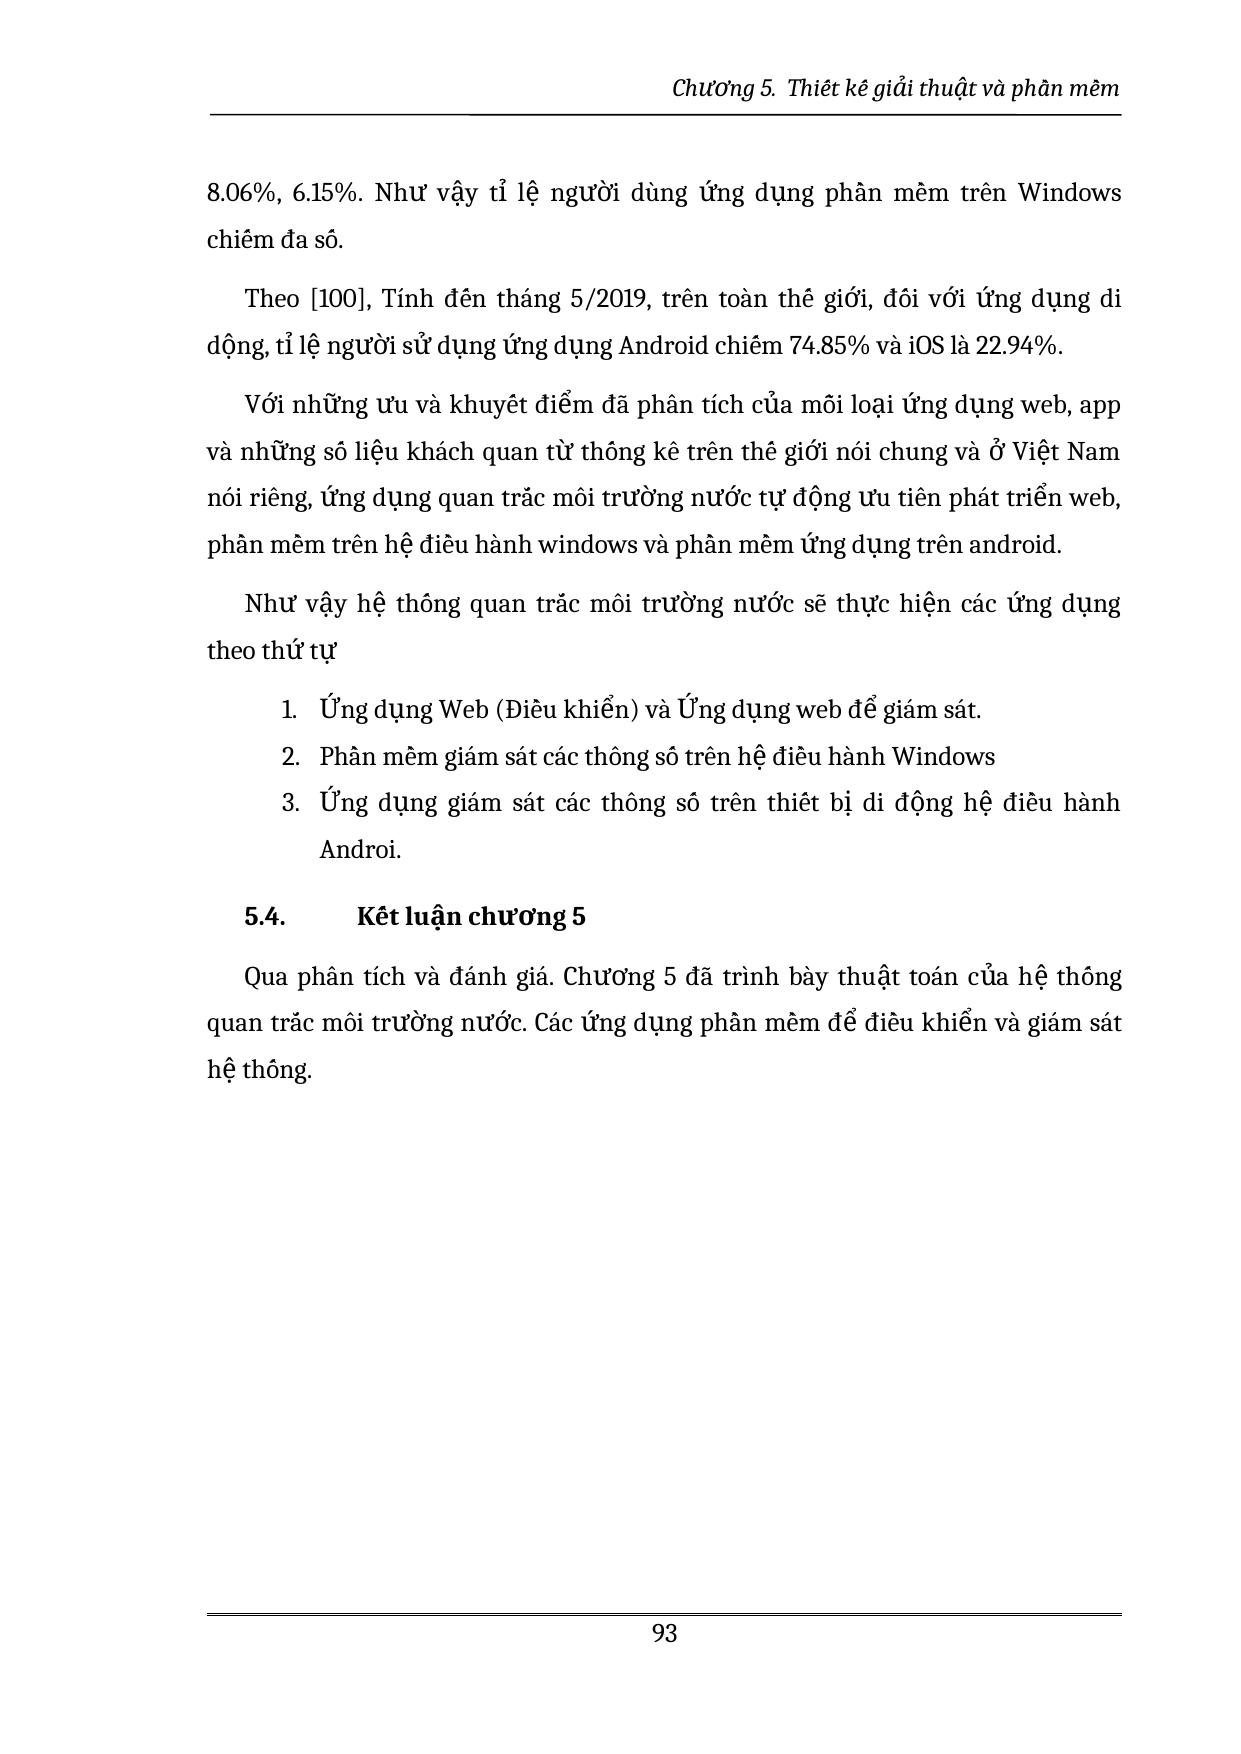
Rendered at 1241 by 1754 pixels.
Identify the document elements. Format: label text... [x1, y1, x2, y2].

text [207, 177, 1122, 255]
list Ứng dụng giám sát các thông số trên thiết bị di động hệ điều hành Androi. [282, 787, 1122, 865]
text Như vậy hệ thống quan trắc môi trường nước sẽ thực hiện các ứng dụng theo thứ tự [207, 588, 1122, 666]
text Với những ưu và khuyết điểm đã phân tích của mỗi loại ứng dụng web, app và những số liệu khách quan từ thống kê trên thế giới nói chung và ở Việt Nam nói riêng, ứng dụng quan trắc môi trường nước tự động ưu tiên phát triển web, phần mềm trên hệ điều hành windows và phần mềm ứng dụng trên android. [207, 389, 1122, 560]
text Qua phân tích và đánh giá. Chương 5 đã trình bày thuật toán của hệ thống quan trắc môi trường nước. Các ứng dụng phần mềm để điều khiển và giám sát hệ thống. [207, 961, 1122, 1085]
subtitle Kết luận chương 5 [244, 901, 1122, 932]
text Theo [100], Tính đến tháng 5/2019, trên toàn thế giới, đối với ứng dụng di dộng, tỉ lệ người sử dụng ứng dụng Android chiếm 74.85% và iOS là 22.94%. [207, 283, 1122, 361]
list Phần mềm giám sát các thông số trên hệ điều hành Windows [282, 741, 1122, 772]
list Ứng dụng Web (Điều khiển) và Ứng dụng web để giám sát. [282, 694, 1122, 725]
